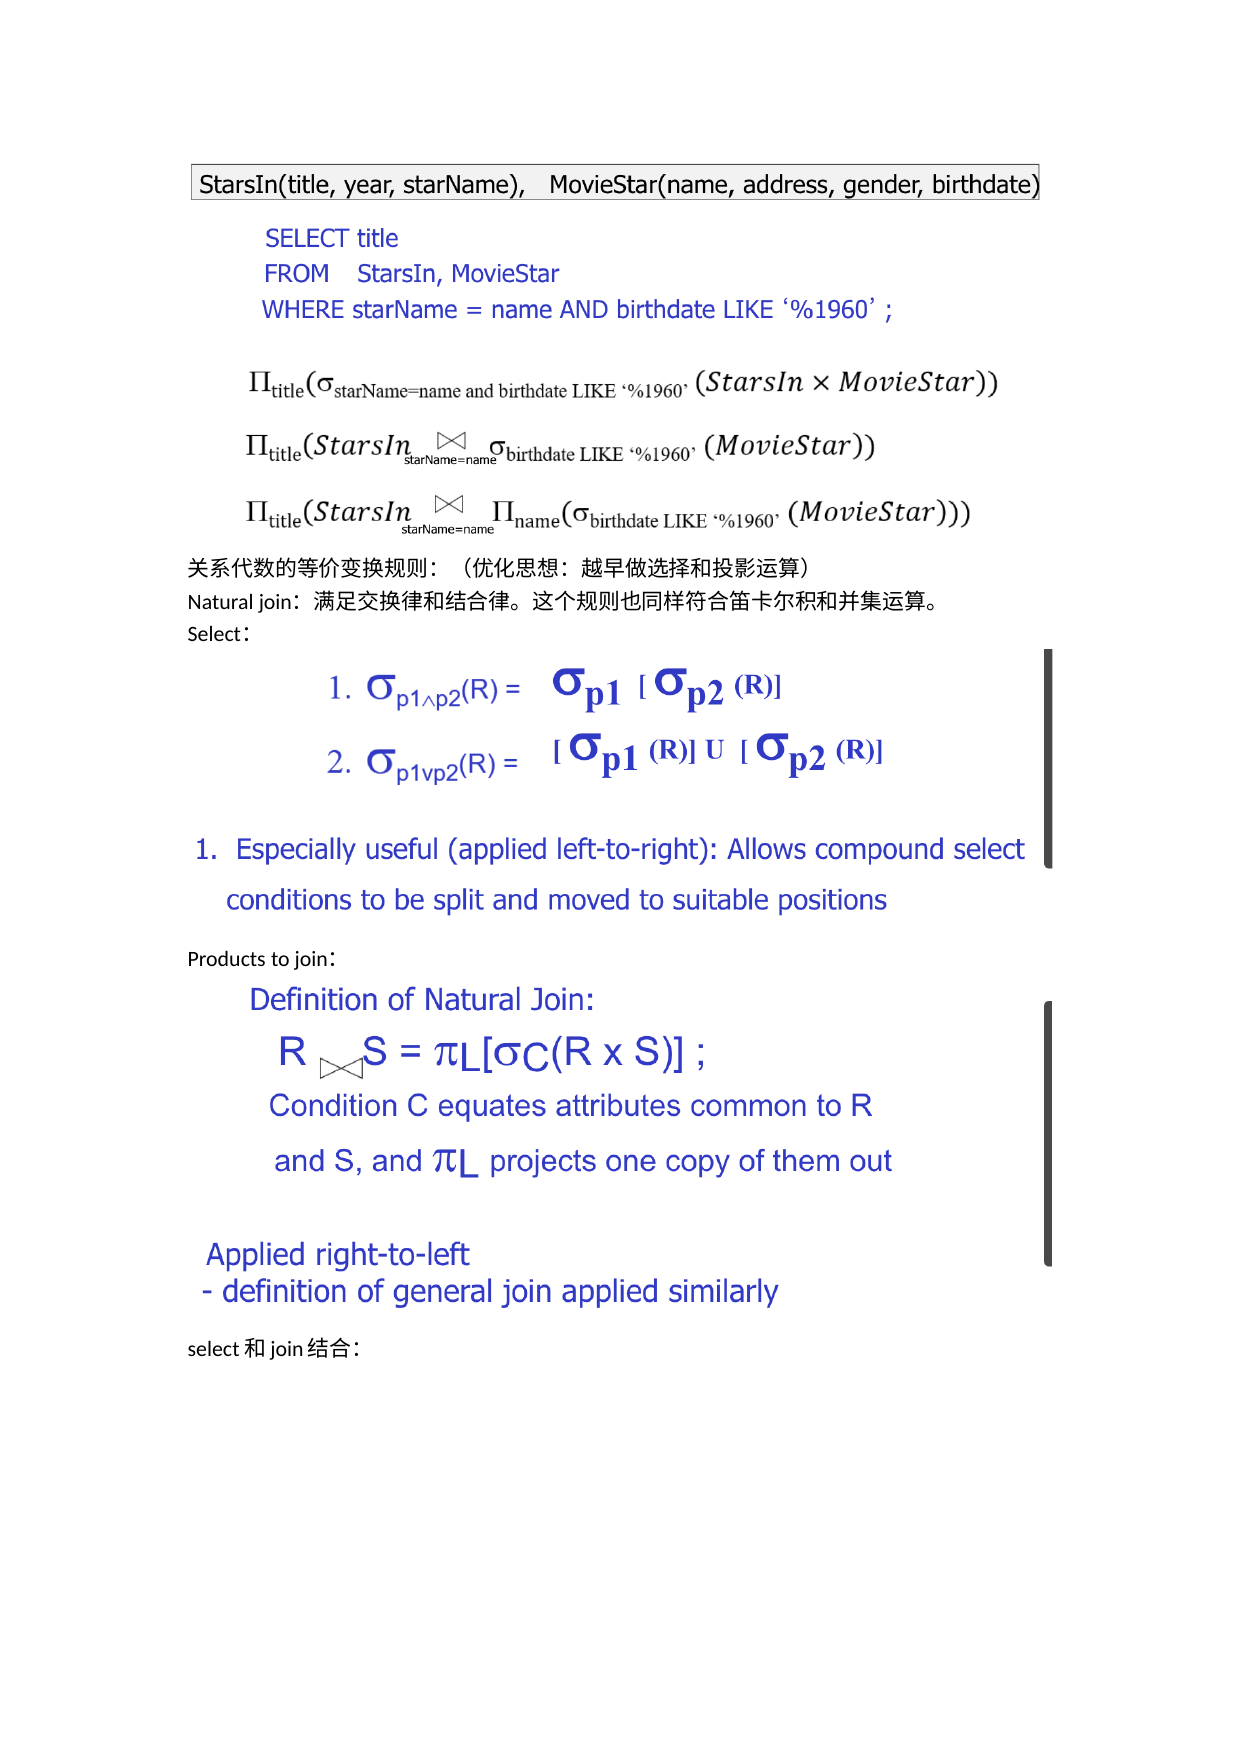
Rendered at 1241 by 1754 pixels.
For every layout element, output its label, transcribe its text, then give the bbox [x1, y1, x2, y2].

list Natural join：满足交换律和结合律。这个规则也同样符合笛卡尔积和并集运算。 [187, 584, 1053, 617]
picture [187, 649, 1053, 923]
list select和join结合： [187, 1332, 1053, 1364]
picture [187, 974, 1052, 1310]
list Select： [187, 617, 1053, 649]
list 关系代数的等价变换规则：（优化思想：越早做选择和投影运算） [187, 552, 1053, 584]
list Products to join： [187, 942, 1053, 974]
picture [187, 162, 1052, 540]
